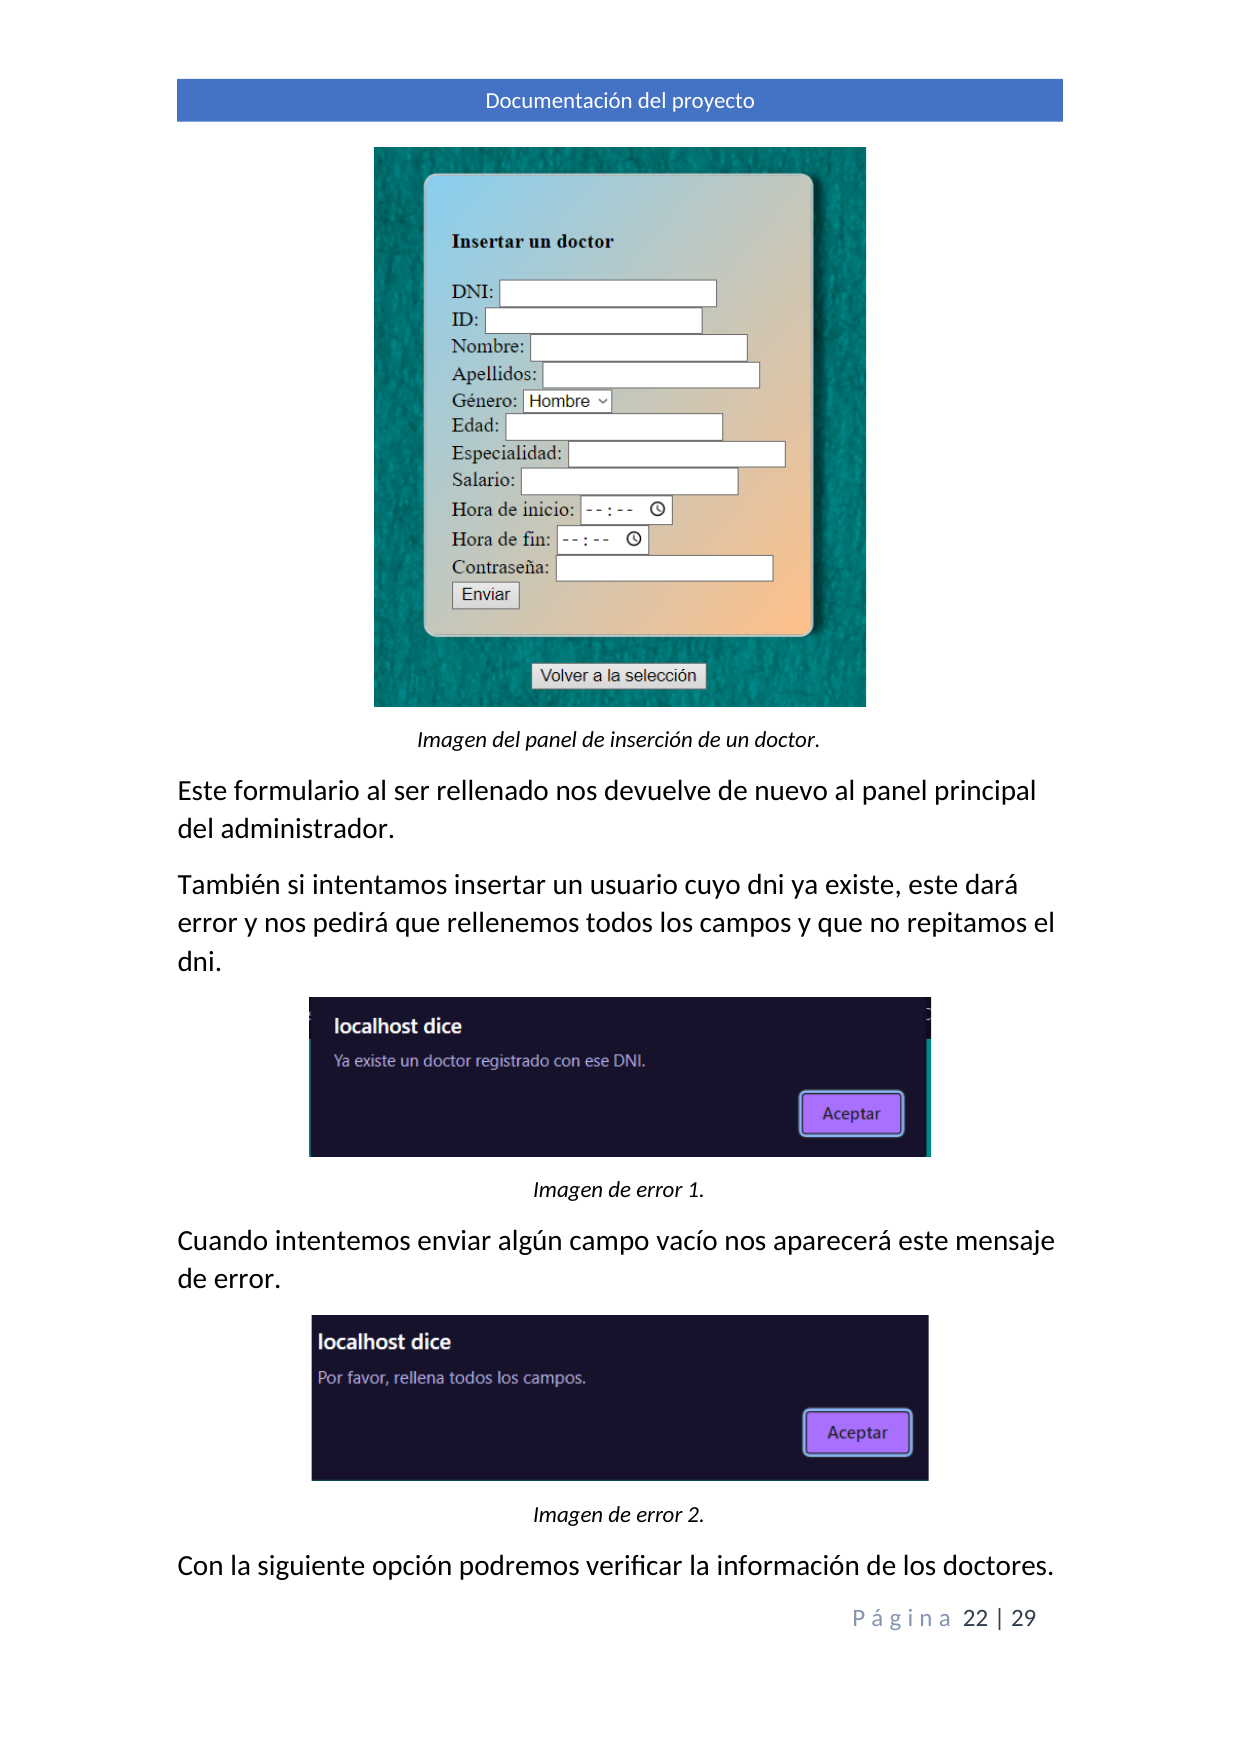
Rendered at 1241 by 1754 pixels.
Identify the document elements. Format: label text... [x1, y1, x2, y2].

text También si intentamos insertar un usuario cuyo dni ya existe, este dará error y nos pedirá que rellenemos todos los campos y que no repitamos el dni. [177, 866, 1063, 978]
text Con la siguiente opción podremos verificar la información de los doctores. [177, 1547, 1063, 1582]
text Imagen del panel de inserción de un doctor. [177, 725, 1063, 753]
picture [311, 1315, 929, 1481]
picture [374, 147, 867, 707]
text Imagen de error 1. [177, 1175, 1063, 1203]
text Este formulario al ser rellenado nos devuelve de nuevo al panel principal del administrador. [177, 772, 1063, 846]
picture [309, 997, 932, 1157]
text Imagen de error 2. [177, 1500, 1063, 1528]
text Cuando intentemos enviar algún campo vacío nos aparecerá este mensaje de error. [177, 1222, 1063, 1296]
